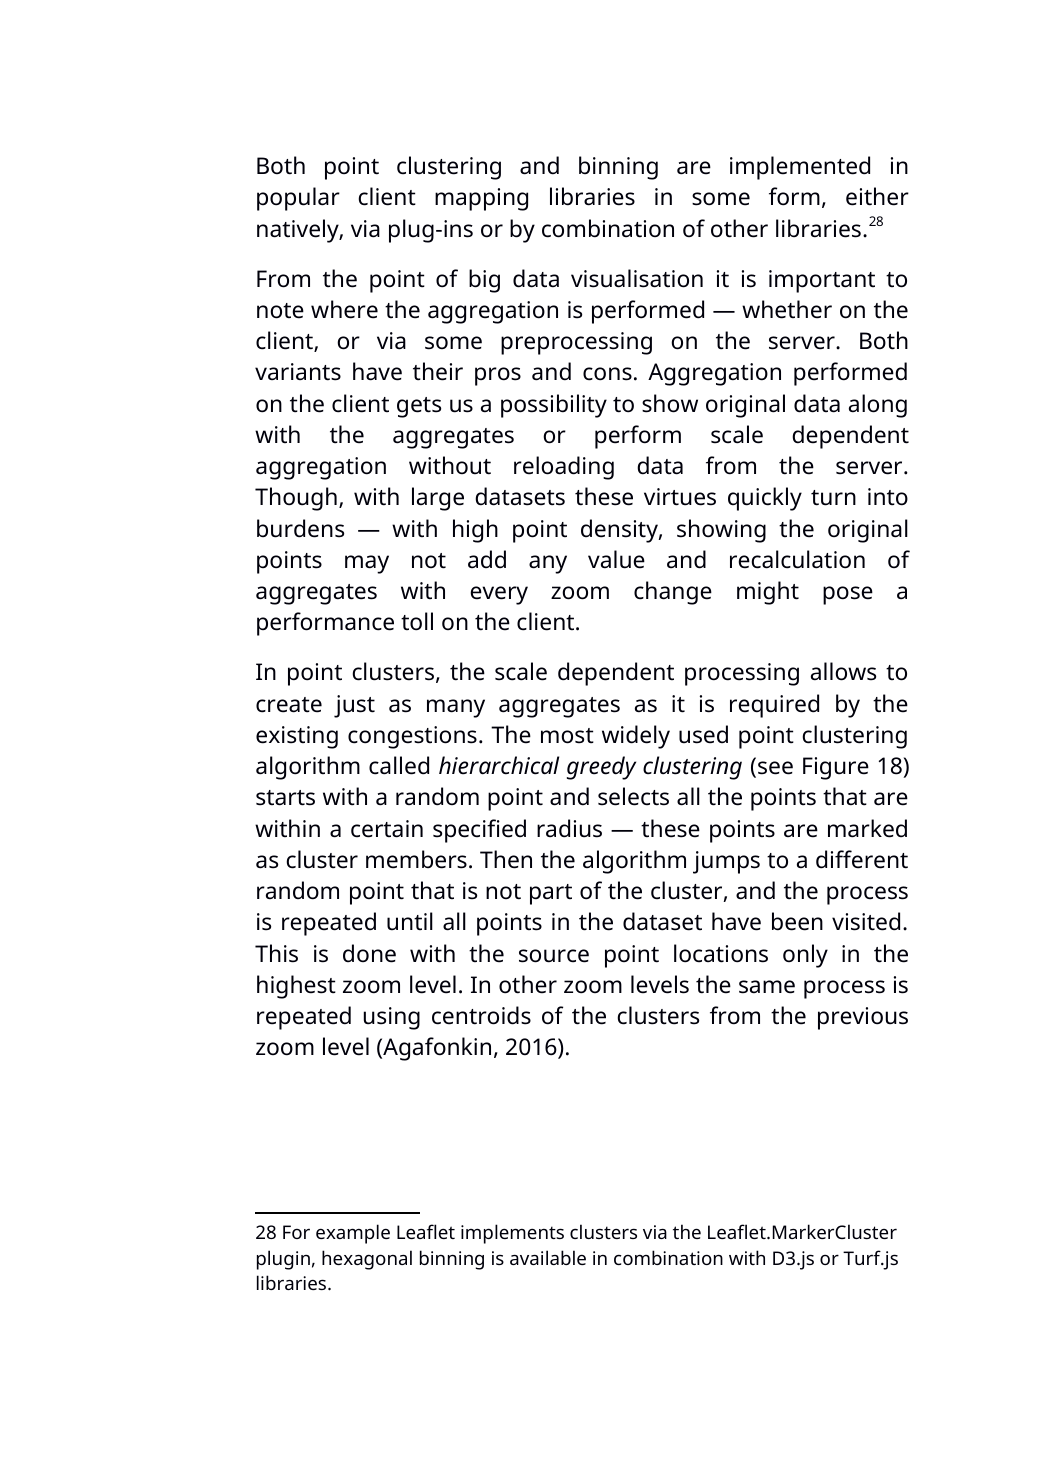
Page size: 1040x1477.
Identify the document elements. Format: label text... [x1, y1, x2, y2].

text Both point clustering and binning are implemented in popular client mapping libraries in some form, either natively, via plug-ins or by combination of other libraries. [255, 150, 910, 244]
text In point clusters, the scale dependent processing allows to create just as many aggregates as it is required by the existing congestions. The most widely used point clustering algorithm called hierarchical greedy clustering (see Figure 18) starts with a random point and selects all the points that are within a certain specified radius — these points are marked as cluster members. Then the algorithm jumps to a different random point that is not part of the cluster, and the process is repeated until all points in the dataset have been visited. This is done with the source point locations only in the highest zoom level. In other zoom levels the same process is repeated using centroids of the clusters from the previous zoom level (Agafonkin, 2016). [255, 656, 910, 1062]
text From the point of big data visualisation it is important to note where the aggregation is performed — whether on the client, or via some preprocessing on the server. Both variants have their pros and cons. Aggregation performed on the client gets us a possibility to show original data along with the aggregates or perform scale dependent aggregation without reloading data from the server. Though, with large datasets these virtues quickly turn into burdens — with high point density, showing the original points may not add any value and recalculation of aggregates with every zoom change might pose a performance toll on the client. [255, 262, 910, 637]
